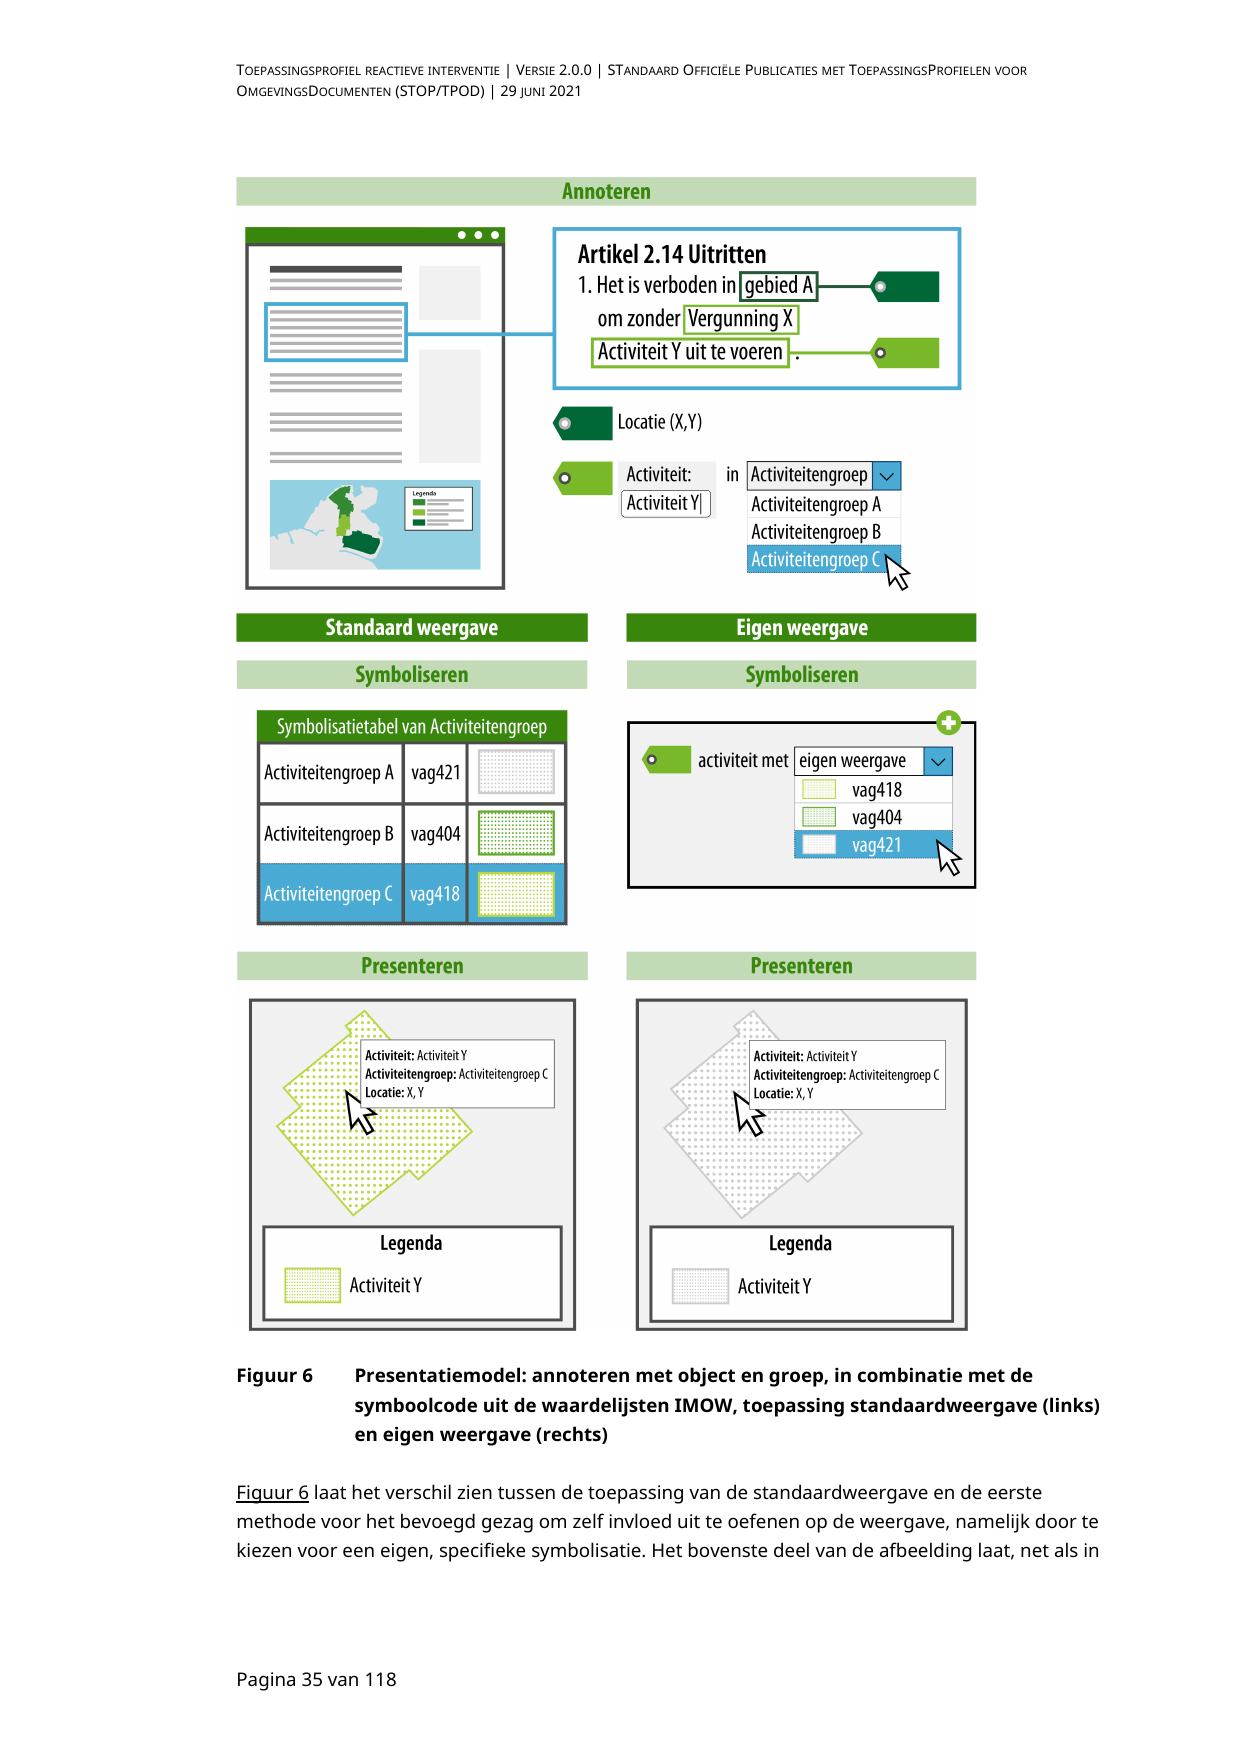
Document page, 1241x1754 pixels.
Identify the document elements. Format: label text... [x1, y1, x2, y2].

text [236, 1476, 1122, 1564]
picture [236, 177, 977, 1331]
text Presentatiemodel: annoteren met object en groep, in combinatie met de symboolcode uit de waardelijsten IMOW, toepassing standaardweergave (links) en eigen weergave (rechts) [236, 1359, 1122, 1447]
